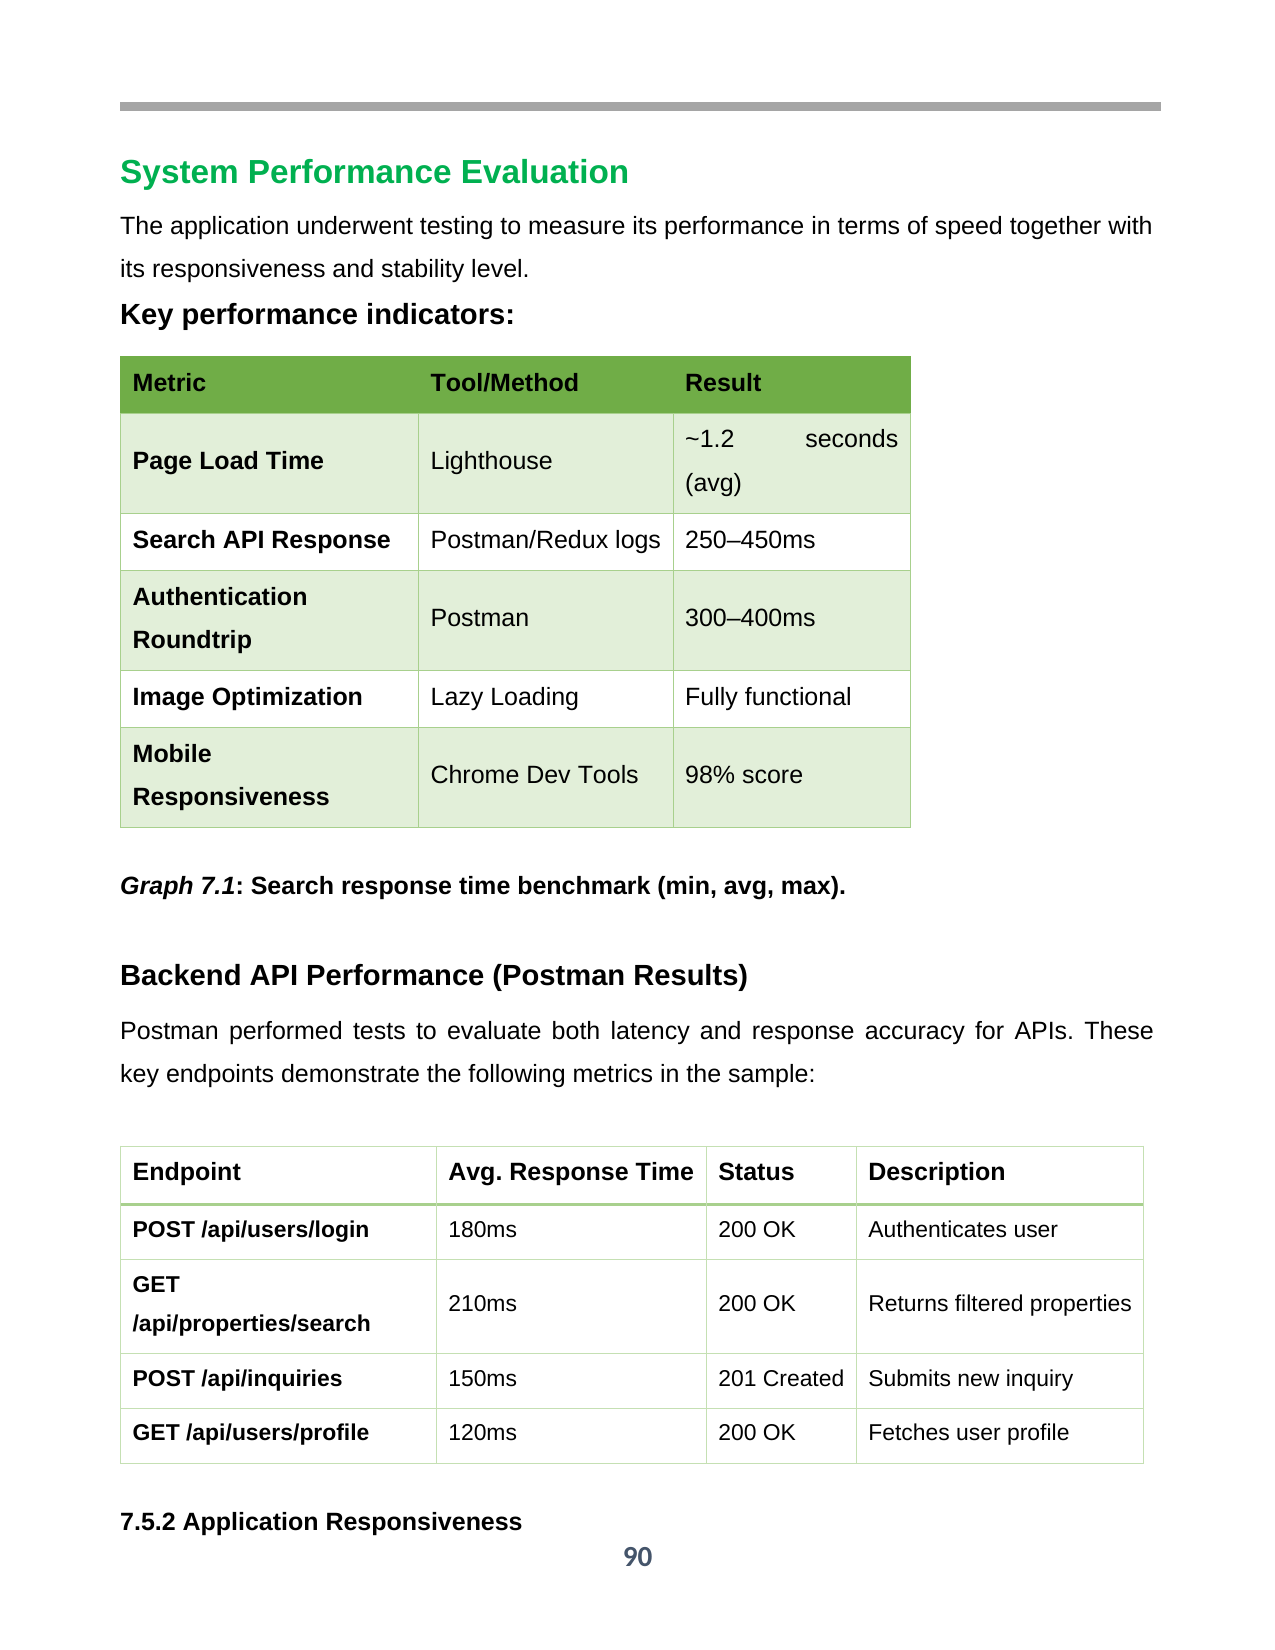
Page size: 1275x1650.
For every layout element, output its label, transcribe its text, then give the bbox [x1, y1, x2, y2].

table_cell Postman [419, 571, 673, 670]
table_cell 250–450ms [674, 514, 910, 570]
table_cell POST /api/inquiries [121, 1354, 436, 1408]
table_cell 300–400ms [674, 571, 910, 670]
table_cell POST /api/users/login [121, 1206, 436, 1259]
table_cell Lazy Loading [419, 671, 673, 727]
table_cell Fully functional [674, 671, 910, 727]
table_cell 150ms [437, 1354, 706, 1408]
table_header Avg. Response Time [437, 1147, 706, 1202]
table_cell 201 Created [707, 1354, 856, 1408]
text Graph 7.1: Search response time benchmark (min, avg, max). [120, 871, 1155, 900]
table_cell Returns filtered properties [857, 1260, 1143, 1353]
table_header Status [707, 1147, 856, 1202]
table_cell 120ms [437, 1409, 706, 1462]
table_cell Postman/Redux logs [419, 514, 673, 570]
table_cell Fetches user profile [857, 1409, 1143, 1462]
table_header Endpoint [121, 1147, 436, 1202]
table_cell ~1.2 seconds (avg) [674, 414, 910, 513]
table_cell GET /api/properties/search [121, 1260, 436, 1353]
table_header Metric [121, 357, 418, 413]
table_cell Page Load Time [121, 414, 418, 513]
table_cell 210ms [437, 1260, 706, 1353]
table_cell GET /api/users/profile [121, 1409, 436, 1462]
text Postman performed tests to evaluate both latency and response accuracy for APIs. These key endpoints demonstrate the following metrics in the sample: [120, 1016, 1155, 1088]
table_header Description [857, 1147, 1143, 1202]
table_cell Image Optimization [121, 671, 418, 727]
table_cell Submits new inquiry [857, 1354, 1143, 1408]
table_cell 200 OK [707, 1260, 856, 1353]
title System Performance Evaluation [120, 152, 1155, 190]
table_cell Search API Response [121, 514, 418, 570]
text The application underwent testing to measure its performance in terms of speed together with its responsiveness and stability level. [120, 211, 1155, 283]
subtitle Key performance indicators: [120, 297, 1155, 331]
table_header Tool/Method [419, 357, 673, 413]
subtitle Backend API Performance (Postman Results) [120, 958, 1155, 991]
text 7.5.2 Application Responsiveness [120, 1507, 1155, 1535]
table_cell 98% score [674, 728, 910, 827]
table_cell Chrome Dev Tools [419, 728, 673, 827]
table_cell Mobile Responsiveness [121, 728, 418, 827]
table_cell Lighthouse [419, 414, 673, 513]
table_cell Authentication Roundtrip [121, 571, 418, 670]
table_cell 200 OK [707, 1206, 856, 1259]
table_cell Authenticates user [857, 1206, 1143, 1259]
table_header Result [674, 357, 910, 413]
table_cell 180ms [437, 1206, 706, 1259]
table_cell 200 OK [707, 1409, 856, 1462]
